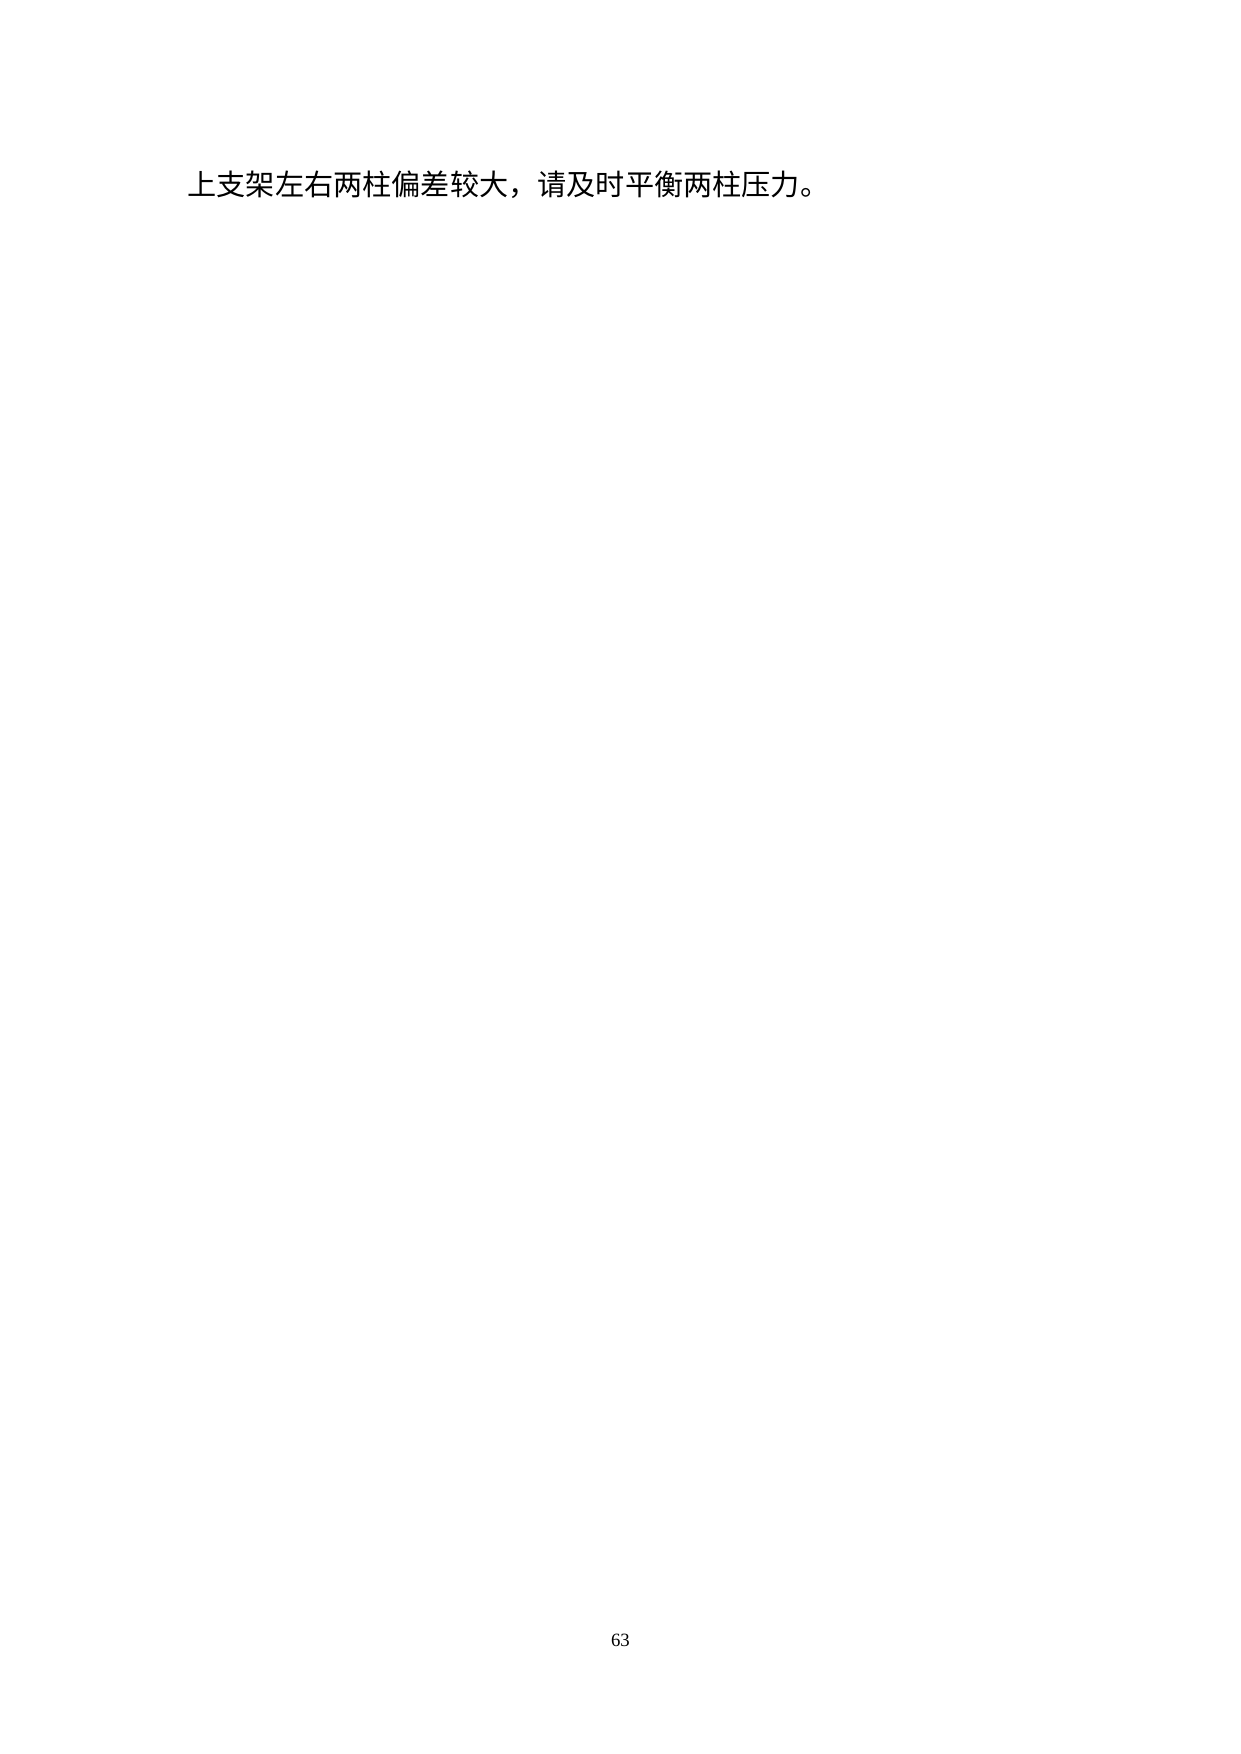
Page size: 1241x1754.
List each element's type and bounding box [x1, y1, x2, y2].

text [187, 162, 1053, 204]
